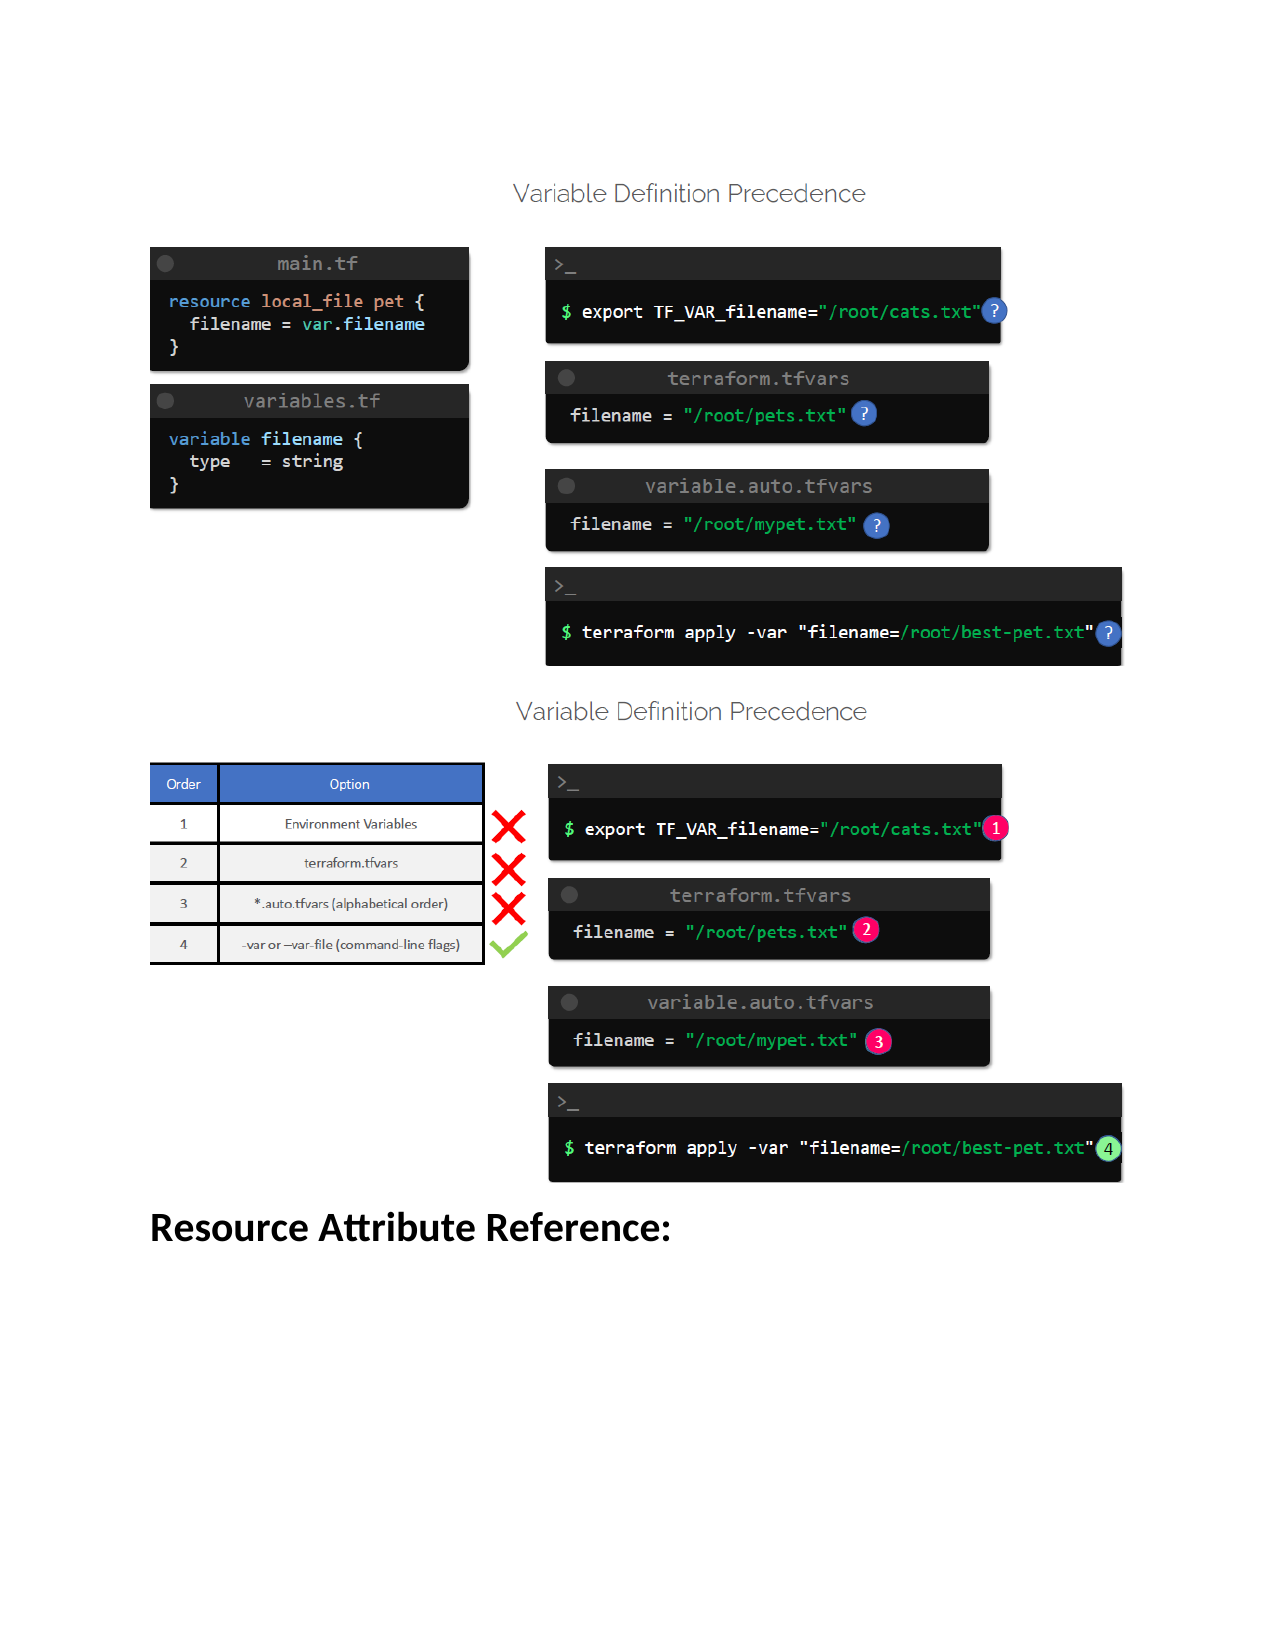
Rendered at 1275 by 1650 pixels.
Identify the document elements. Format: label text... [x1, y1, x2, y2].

picture [150, 150, 1125, 666]
picture [150, 684, 1125, 1183]
text Resource Attribute Reference: [150, 1201, 1125, 1252]
